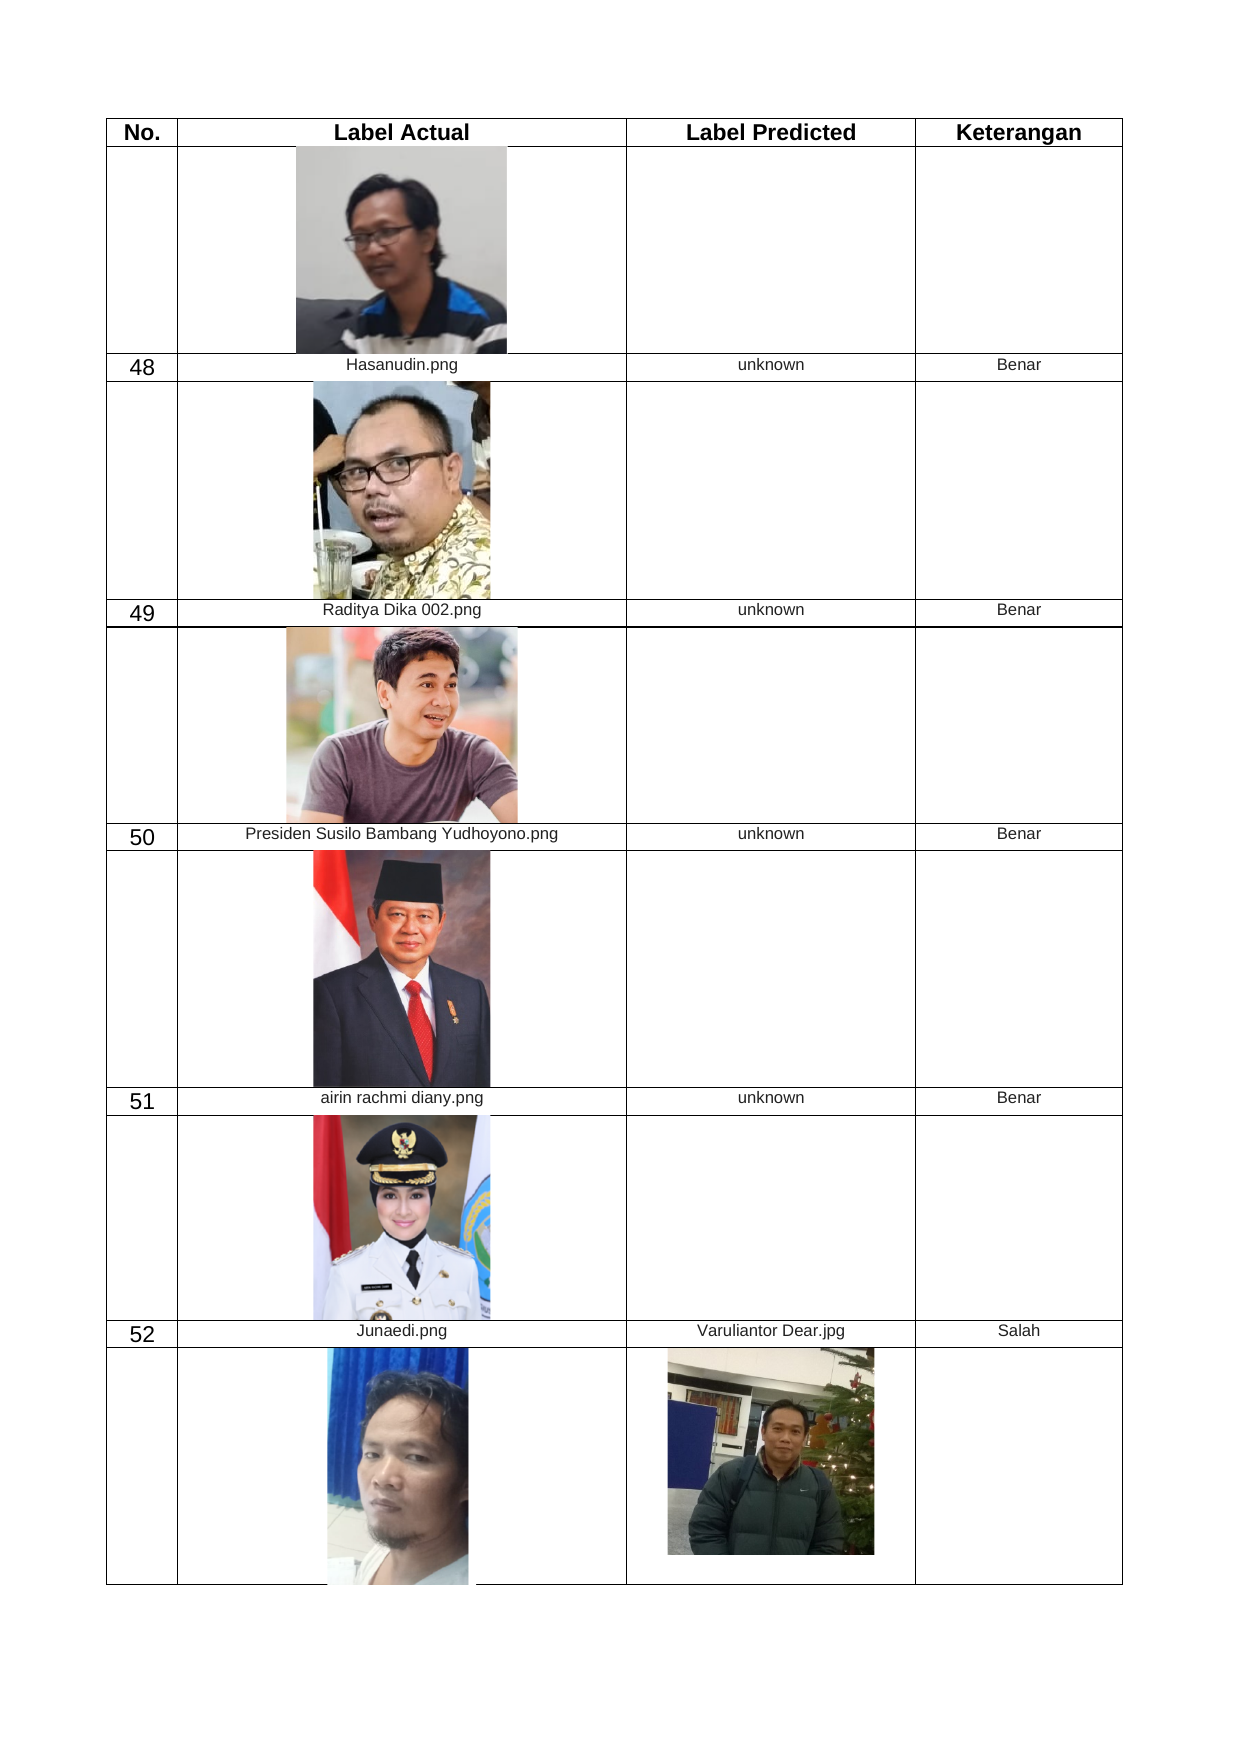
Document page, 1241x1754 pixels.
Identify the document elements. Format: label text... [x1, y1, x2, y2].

picture [313, 850, 491, 1087]
table_cell [627, 1348, 915, 1584]
table_cell unknown [627, 354, 915, 381]
table_cell [627, 851, 915, 1087]
table_header Label Actual [178, 119, 626, 146]
table_cell [916, 851, 1122, 1087]
table_cell [178, 1348, 327, 1584]
table_cell [178, 147, 296, 353]
table_cell Benar [916, 1088, 1122, 1114]
table_cell [491, 382, 626, 599]
table_cell unknown [627, 824, 915, 850]
table_cell Hasanudin.png [178, 354, 626, 381]
table_cell [107, 1348, 177, 1584]
table_cell [916, 1348, 1122, 1584]
table_cell Varuliantor Dear.jpg [627, 1321, 915, 1347]
table_cell 50 [107, 824, 177, 850]
table_cell unknown [627, 1088, 915, 1114]
picture [327, 1348, 477, 1585]
table_cell [508, 147, 626, 353]
table_cell Benar [916, 600, 1122, 626]
table_header No. [107, 119, 177, 146]
table_cell [477, 1348, 626, 1584]
table_cell [107, 628, 177, 822]
table_cell [518, 628, 626, 822]
table_cell Presiden Susilo Bambang Yudhoyono.png [178, 824, 626, 850]
table_cell [916, 147, 1122, 353]
table_cell 51 [107, 1088, 177, 1114]
picture [296, 146, 508, 354]
table_cell [627, 628, 915, 822]
table_cell [107, 851, 177, 1087]
table_cell airin rachmi diany.png [178, 1088, 626, 1114]
table_cell [627, 1116, 915, 1320]
table_cell [627, 147, 915, 353]
table_header Keterangan [916, 119, 1122, 146]
table_cell Salah [916, 1321, 1122, 1347]
table_cell [107, 147, 177, 353]
table_cell [916, 628, 1122, 822]
table_cell [627, 382, 915, 599]
table_cell [107, 1116, 177, 1320]
table_cell 48 [107, 354, 177, 381]
picture [667, 1348, 875, 1555]
table_cell [916, 382, 1122, 599]
table_cell [916, 1116, 1122, 1320]
table_cell [491, 851, 626, 1087]
table_cell [491, 1116, 626, 1320]
table_header Label Predicted [627, 119, 915, 146]
table_cell [178, 1116, 313, 1320]
table_cell unknown [627, 600, 915, 626]
table_cell [178, 851, 313, 1087]
table_cell Raditya Dika 002.png [178, 600, 626, 626]
picture [313, 381, 491, 599]
table_cell Benar [916, 824, 1122, 850]
picture [286, 627, 518, 823]
picture [313, 1115, 491, 1320]
table_cell Benar [916, 354, 1122, 381]
table_cell 52 [107, 1321, 177, 1347]
table_cell Junaedi.png [178, 1321, 626, 1347]
table_cell [178, 382, 313, 599]
table_cell 49 [107, 600, 177, 626]
table_cell [178, 628, 286, 822]
table_cell [107, 382, 177, 599]
